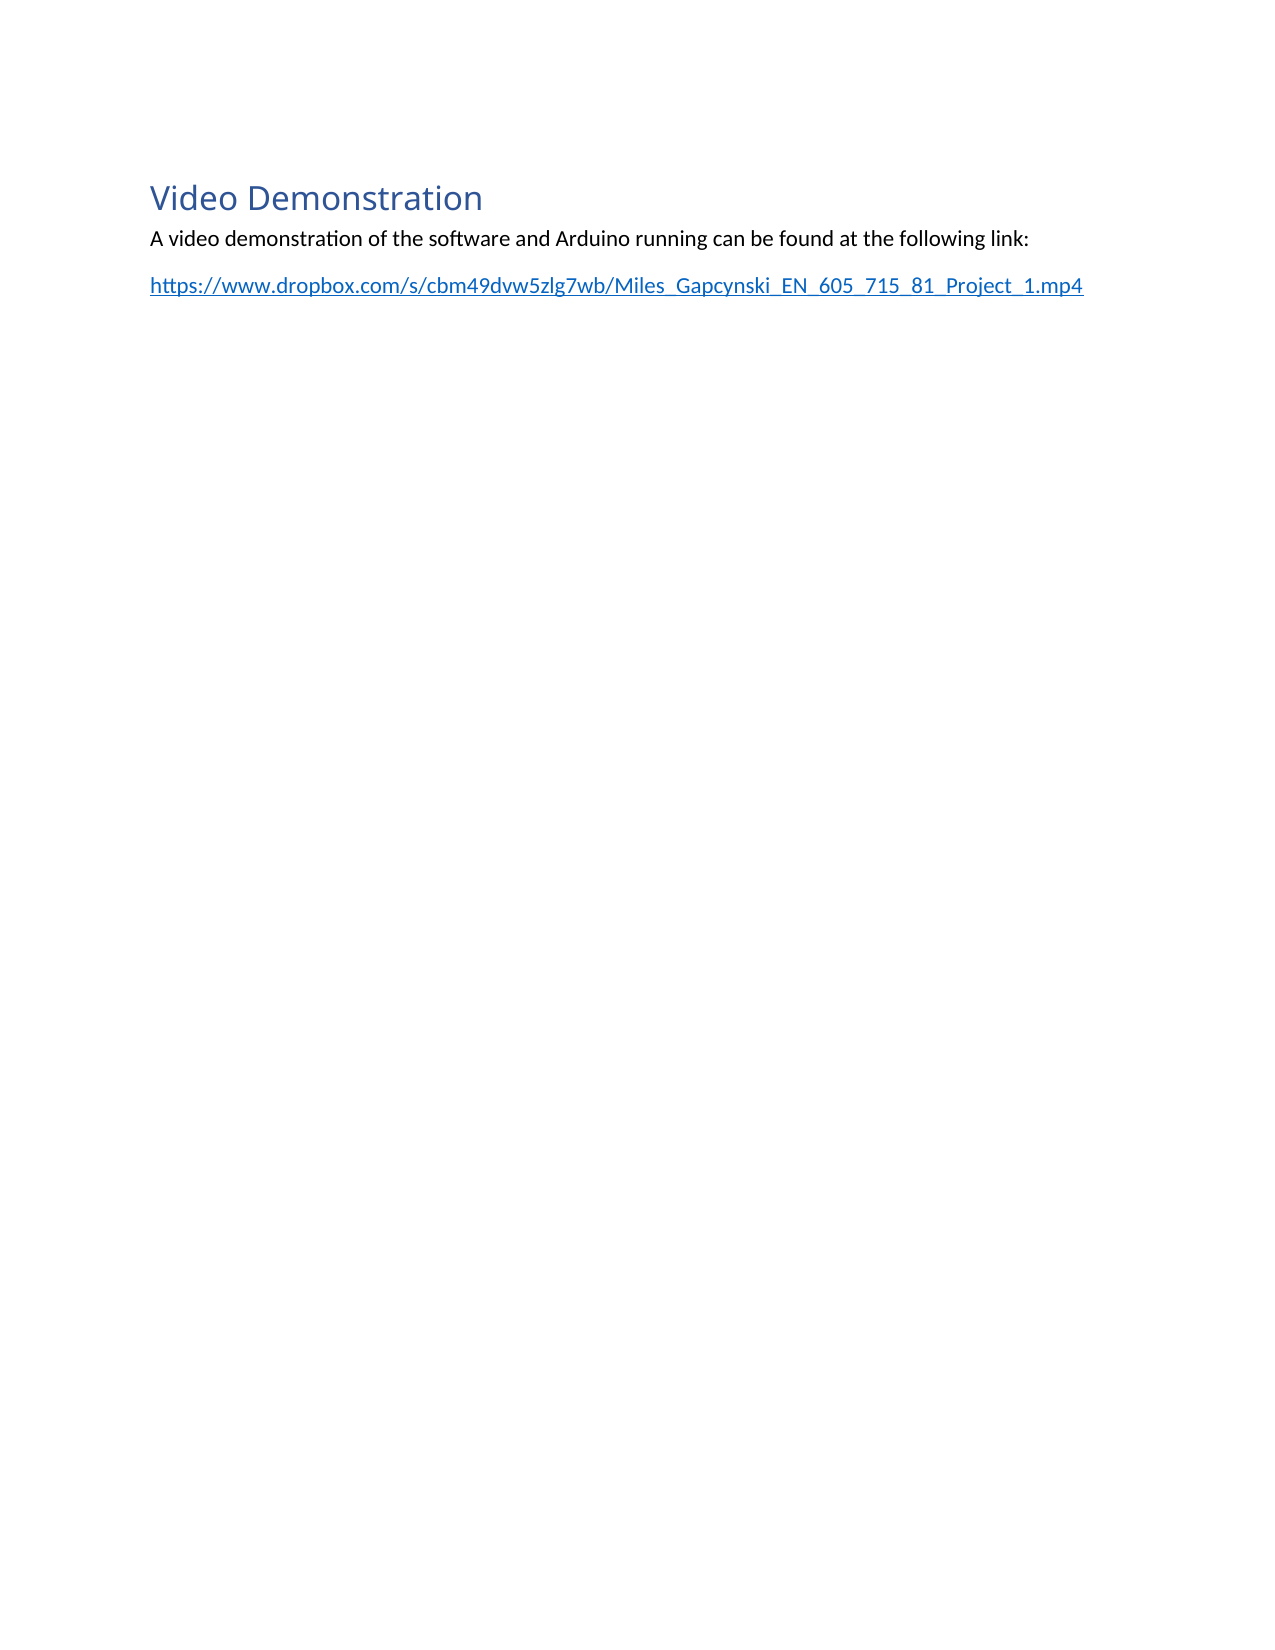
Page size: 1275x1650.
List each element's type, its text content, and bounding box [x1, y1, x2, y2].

subtitle Video Demonstration [150, 175, 1125, 220]
text https://www.dropbox.com/s/cbm49dvw5zlg7wb/Miles_Gapcynski_EN_605_715_81_Project_1.mp4 [150, 271, 1125, 299]
text A video demonstration of the software and Arduino running can be found at the following link: [150, 224, 1125, 252]
